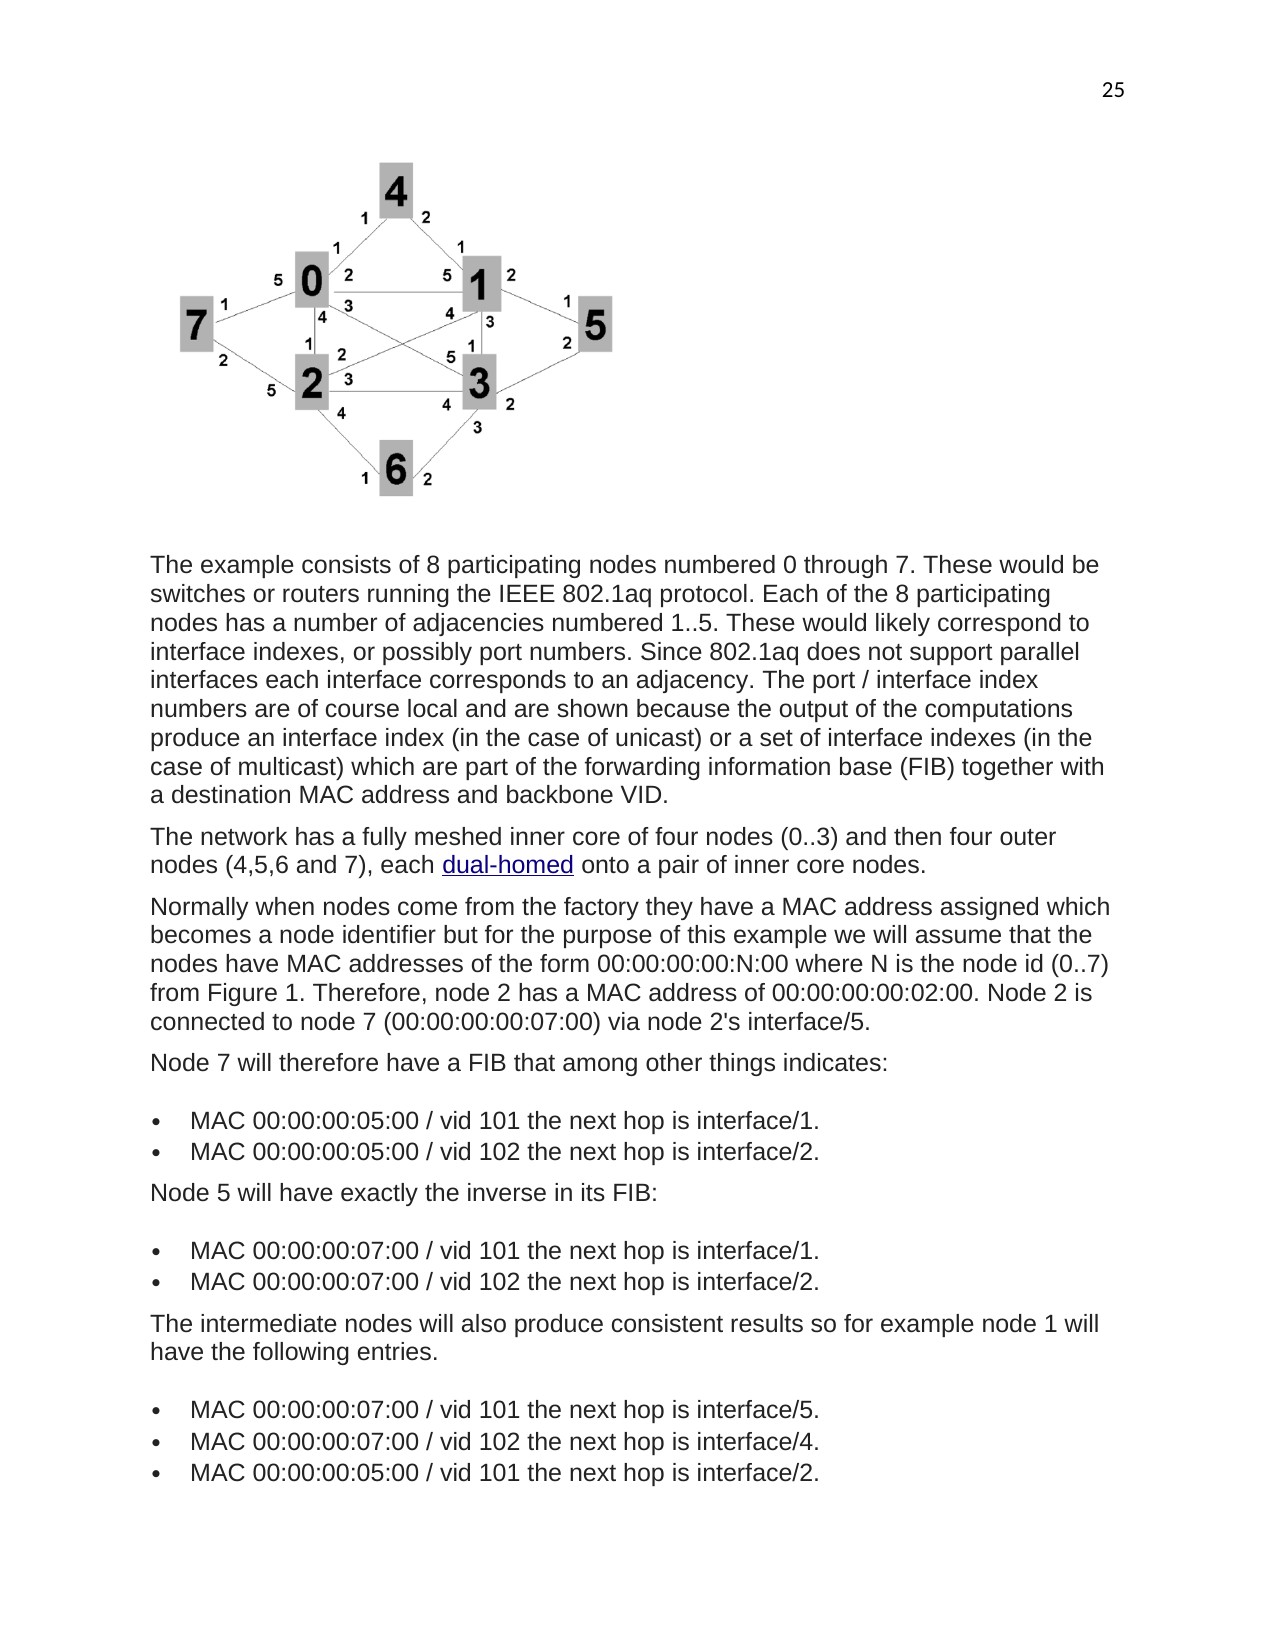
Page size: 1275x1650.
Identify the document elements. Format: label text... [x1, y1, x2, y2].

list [152, 1458, 1125, 1486]
text The network has a fully meshed inner core of four nodes (0..3) and then four outer nodes (4,5,6 and 7), each dual-homed onto a pair of inner core nodes. [150, 821, 1125, 879]
text Node 7 will therefore have a FIB that among other things indicates: [150, 1048, 1125, 1076]
list MAC 00:00:00:07:00 / vid 102 the next hop is interface/4. [152, 1426, 1125, 1455]
list MAC 00:00:00:07:00 / vid 101 the next hop is interface/1. [152, 1236, 1125, 1265]
list MAC 00:00:00:07:00 / vid 102 the next hop is interface/2. [152, 1267, 1125, 1296]
list MAC 00:00:00:05:00 / vid 101 the next hop is interface/1. [152, 1106, 1125, 1134]
text The example consists of 8 participating nodes numbered 0 through 7. These would be switches or routers running the IEEE 802.1aq protocol. Each of the 8 participating nodes has a number of adjacencies numbered 1..5. These would likely correspond to interface indexes, or possibly port numbers. Since 802.1aq does not support parallel interfaces each interface corresponds to an adjacency. The port / interface index numbers are of course local and are shown because the output of the computations produce an interface index (in the case of unicast) or a set of interface indexes (in the case of multicast) which are part of the forwarding information base (FIB) together with a destination MAC address and backbone VID. [150, 550, 1125, 809]
picture [150, 150, 638, 520]
list MAC 00:00:00:07:00 / vid 101 the next hop is interface/5. [152, 1395, 1125, 1424]
list MAC 00:00:00:05:00 / vid 102 the next hop is interface/2. [152, 1137, 1125, 1166]
text The intermediate nodes will also produce consistent results so for example node 1 will have the following entries. [150, 1308, 1125, 1366]
text Node 5 will have exactly the inverse in its FIB: [150, 1178, 1125, 1207]
text Normally when nodes come from the factory they have a MAC address assigned which becomes a node identifier but for the purpose of this example we will assume that the nodes have MAC addresses of the form 00:00:00:00:N:00 where N is the node id (0..7) from Figure 1. Therefore, node 2 has a MAC address of 00:00:00:00:02:00. Node 2 is connected to node 7 (00:00:00:00:07:00) via node 2's interface/5. [150, 891, 1125, 1035]
